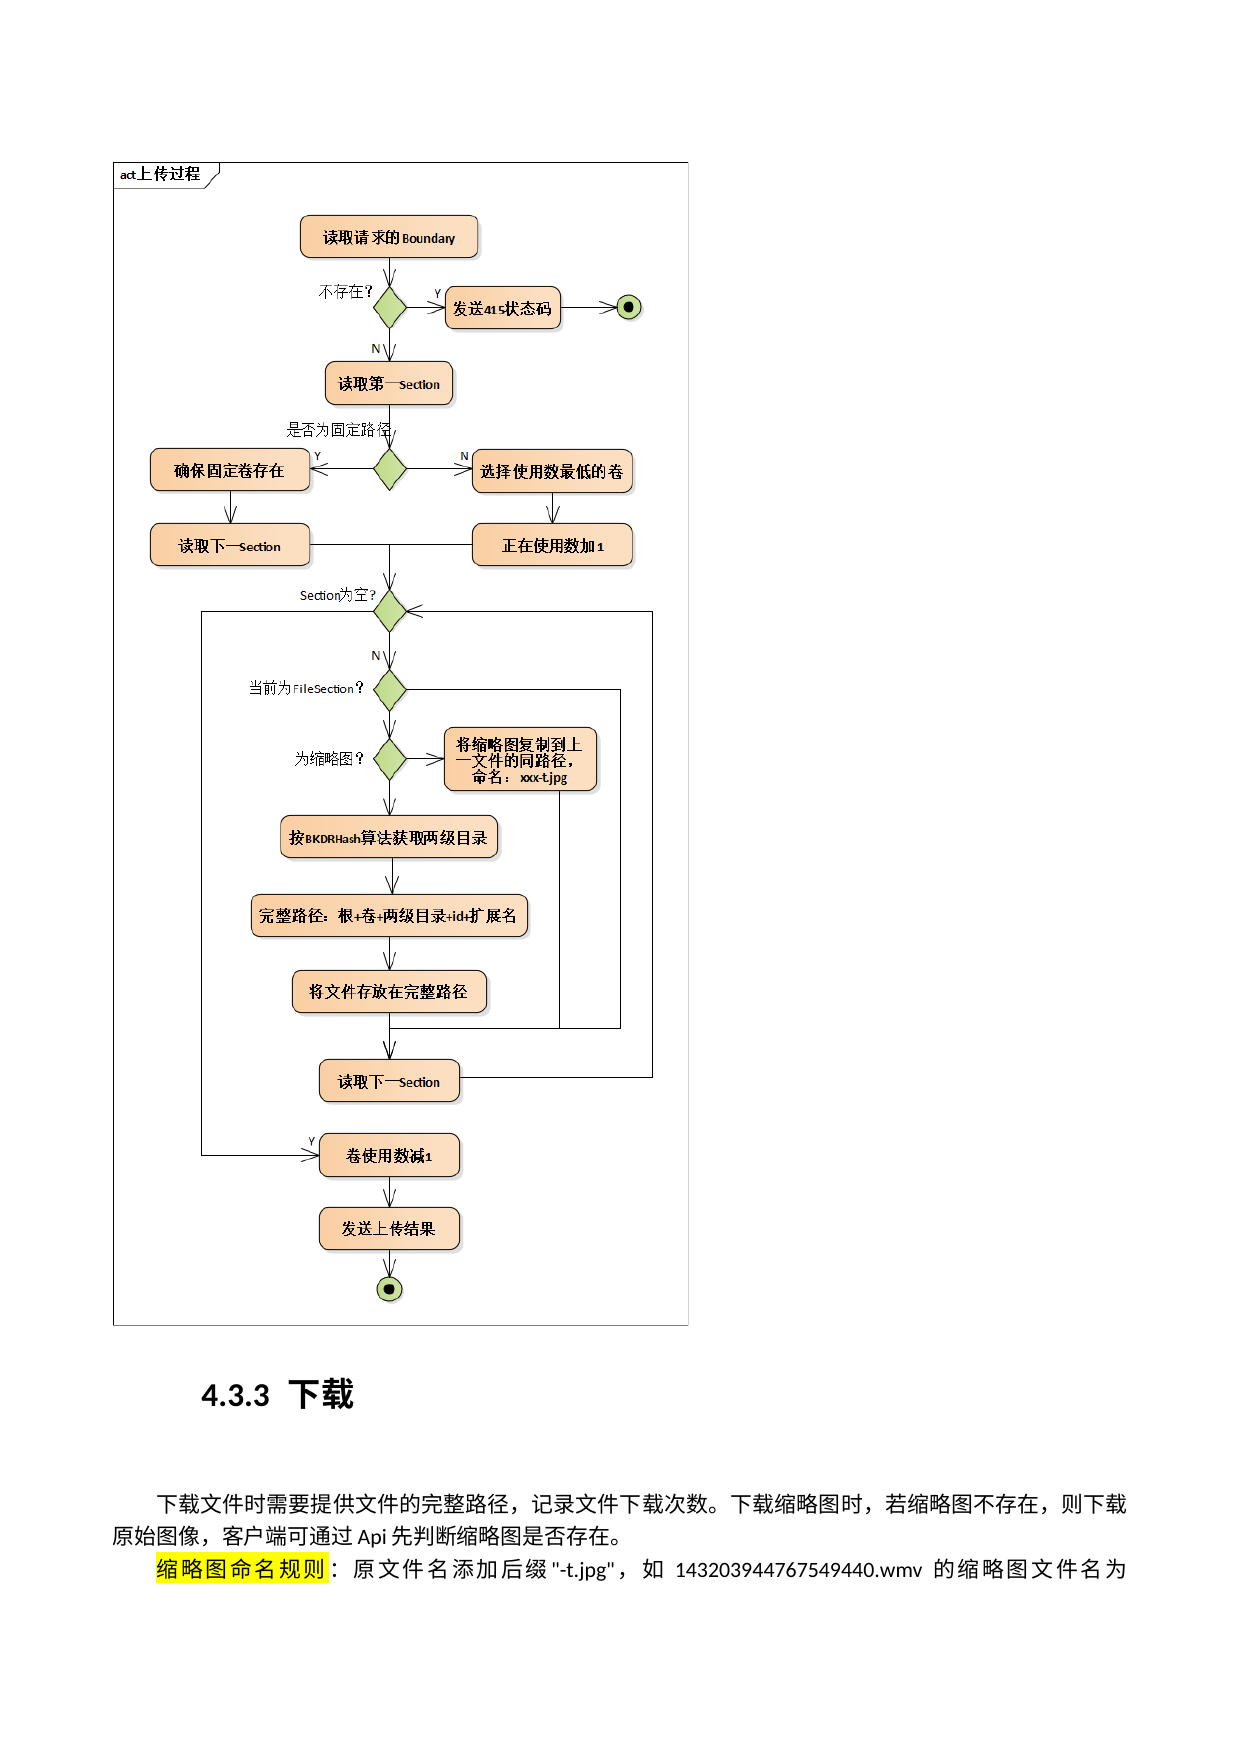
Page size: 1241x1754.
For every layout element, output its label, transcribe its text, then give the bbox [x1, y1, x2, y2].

subtitle 下载 [201, 1359, 1128, 1424]
text 下载文件时需要提供文件的完整路径，记录文件下载次数。下载缩略图时，若缩略图不存在，则下载原始图像，客户端可通过Api先判断缩略图是否存在。 [112, 1486, 1128, 1551]
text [112, 1551, 1128, 1584]
picture [112, 162, 689, 1326]
